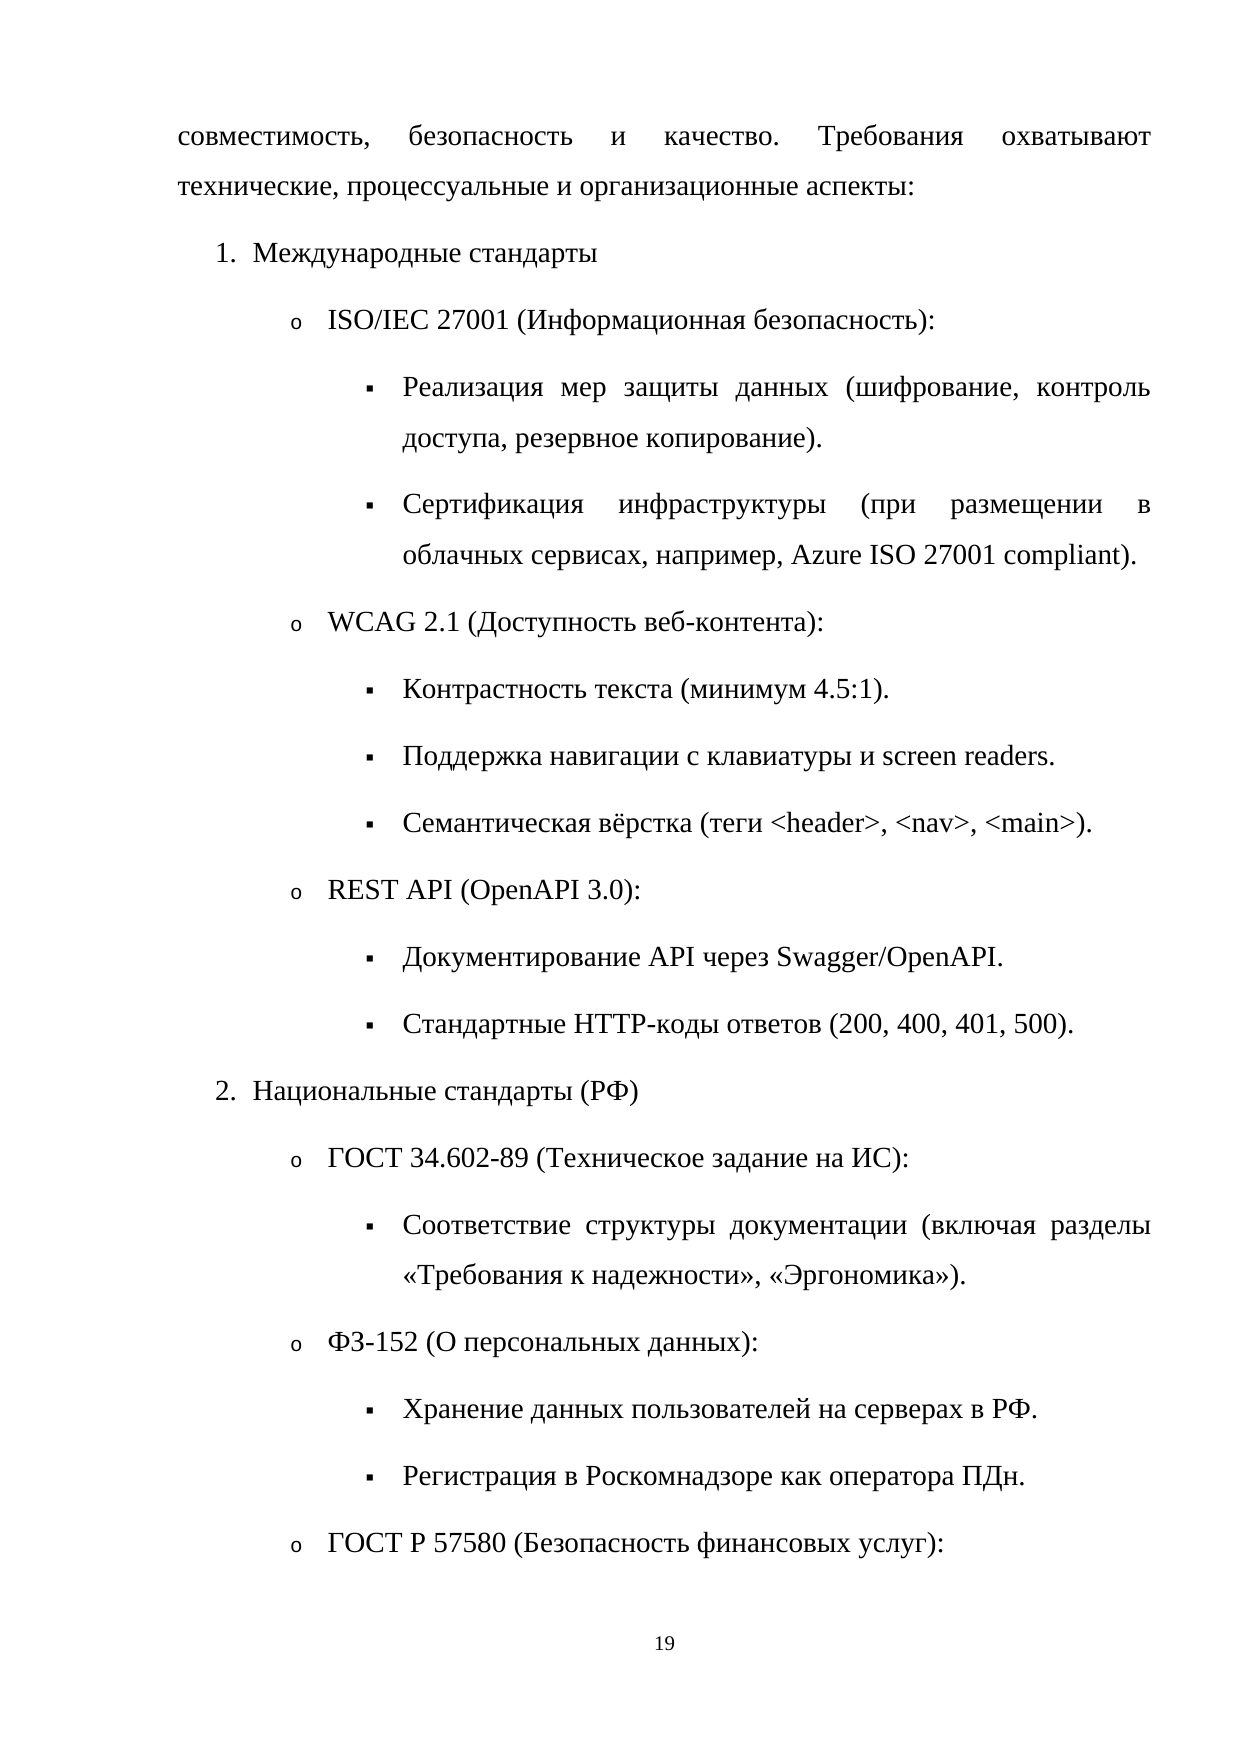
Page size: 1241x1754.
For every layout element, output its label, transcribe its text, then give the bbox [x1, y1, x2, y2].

list Национальные стандарты (РФ) [215, 1073, 1152, 1106]
list ГОСТ Р 57580 (Безопасность финансовых услуг): [290, 1525, 1152, 1558]
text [177, 118, 1152, 202]
list Стандартные HTTP-коды ответов (200, 400, 401, 500). [365, 1006, 1152, 1039]
list ФЗ-152 (О персональных данных): [290, 1324, 1152, 1358]
list Регистрация в Роскомнадзоре как оператора ПДн. [365, 1458, 1152, 1492]
list ISO/IEC 27001 (Информационная безопасность): [290, 302, 1152, 336]
list Контрастность текста (минимум 4.5:1). [365, 671, 1152, 704]
list Международные стандарты [215, 235, 1152, 269]
list Документирование API через Swagger/OpenAPI. [365, 939, 1152, 972]
list Соответствие структуры документации (включая разделы «Требования к надежности», «Эргономика»). [365, 1207, 1152, 1291]
list REST API (OpenAPI 3.0): [290, 872, 1152, 905]
list ГОСТ 34.602-89 (Техническое задание на ИС): [290, 1140, 1152, 1173]
list Семантическая вёрстка (теги <header>, <nav>, <main>). [365, 805, 1152, 838]
list WCAG 2.1 (Доступность веб-контента): [290, 604, 1152, 637]
list Хранение данных пользователей на серверах в РФ. [365, 1391, 1152, 1424]
list Реализация мер защиты данных (шифрование, контроль доступа, резервное копирование). [365, 369, 1152, 453]
list Поддержка навигации с клавиатуры и screen readers. [365, 738, 1152, 771]
list Сертификация инфраструктуры (при размещении в облачных сервисах, например, Azure ISO 27001 compliant). [365, 487, 1152, 571]
